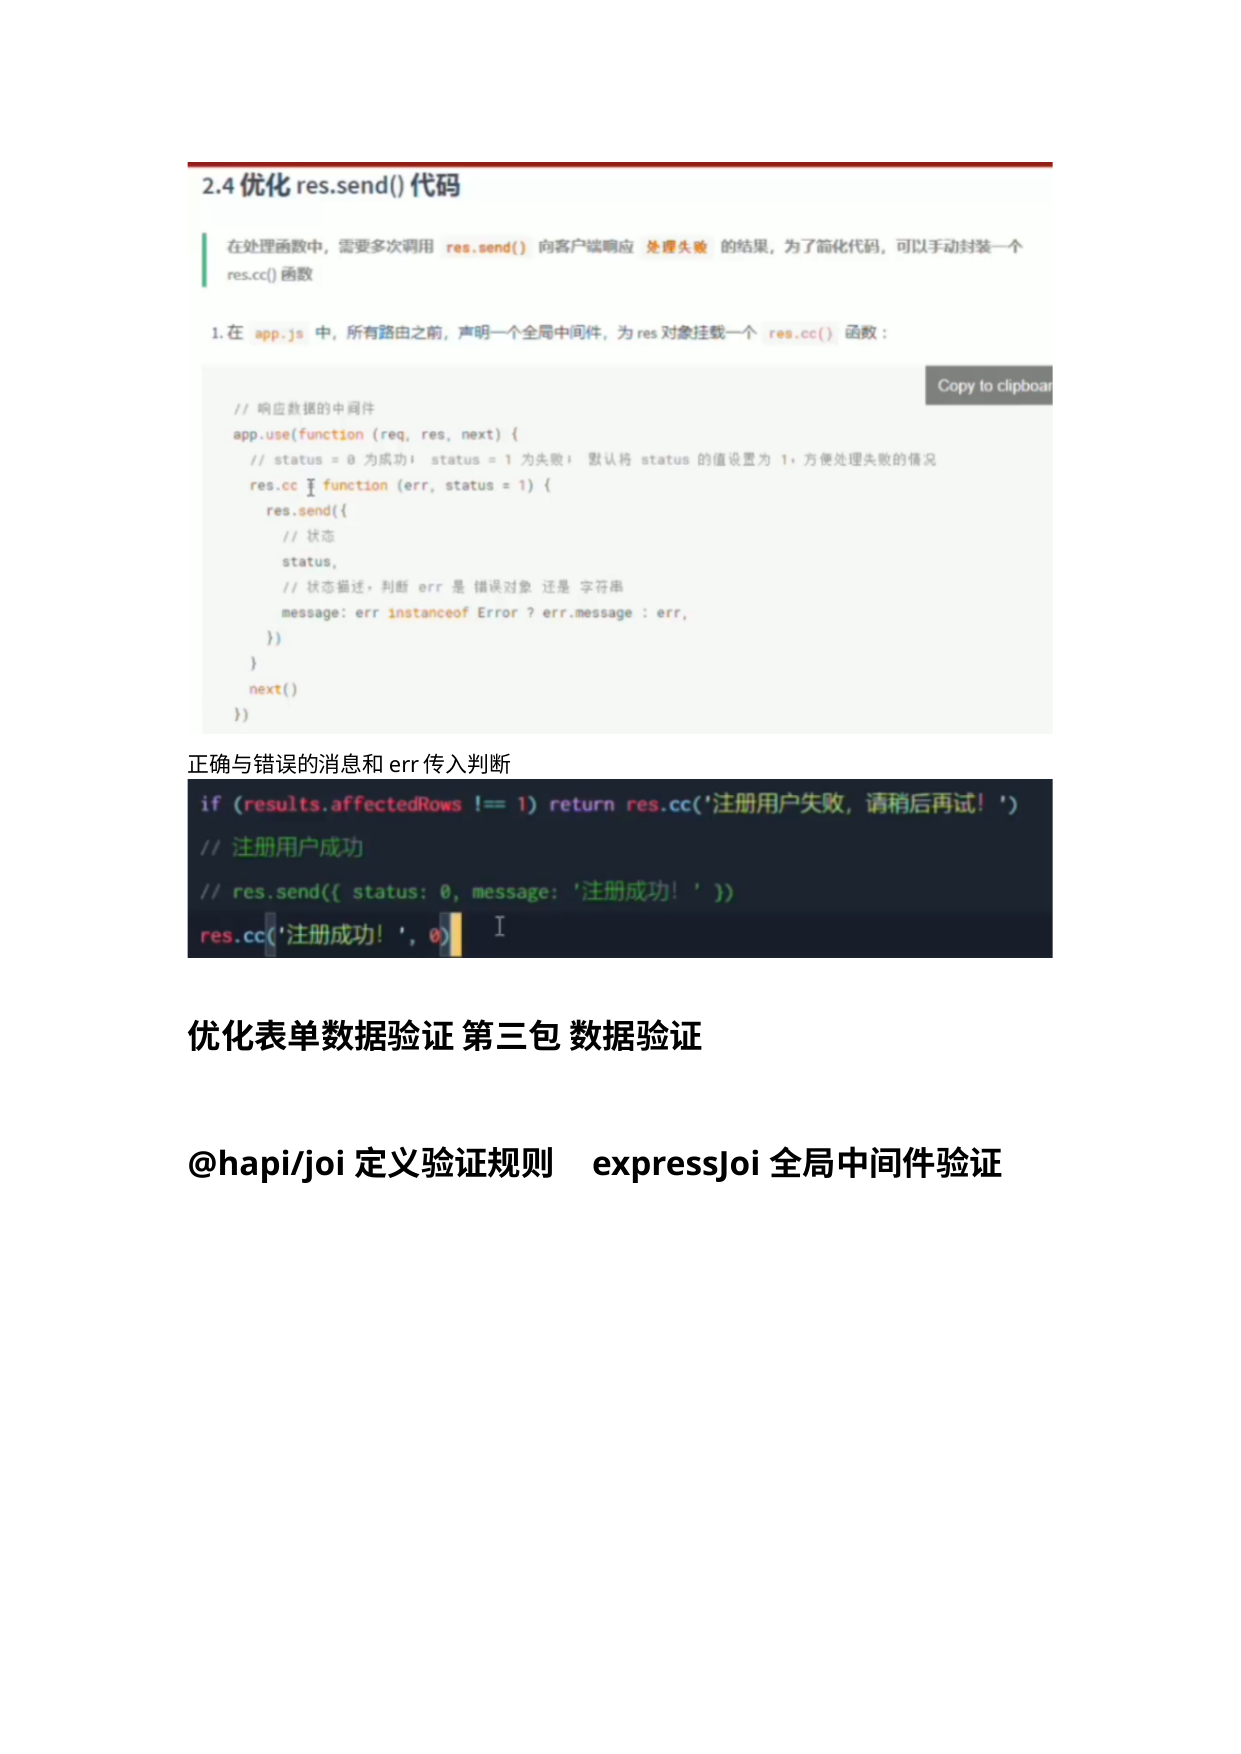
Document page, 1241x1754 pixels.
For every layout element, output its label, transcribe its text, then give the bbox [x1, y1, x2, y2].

picture [187, 779, 1053, 958]
subtitle @hapi/joi 定义验证规则 expressJoi 全局中间件验证 [187, 1129, 1053, 1194]
subtitle 优化表单数据验证 第三包 数据验证 [187, 1002, 1053, 1067]
text 正确与错误的消息和err传入判断 [187, 747, 1053, 779]
picture [187, 162, 1053, 734]
